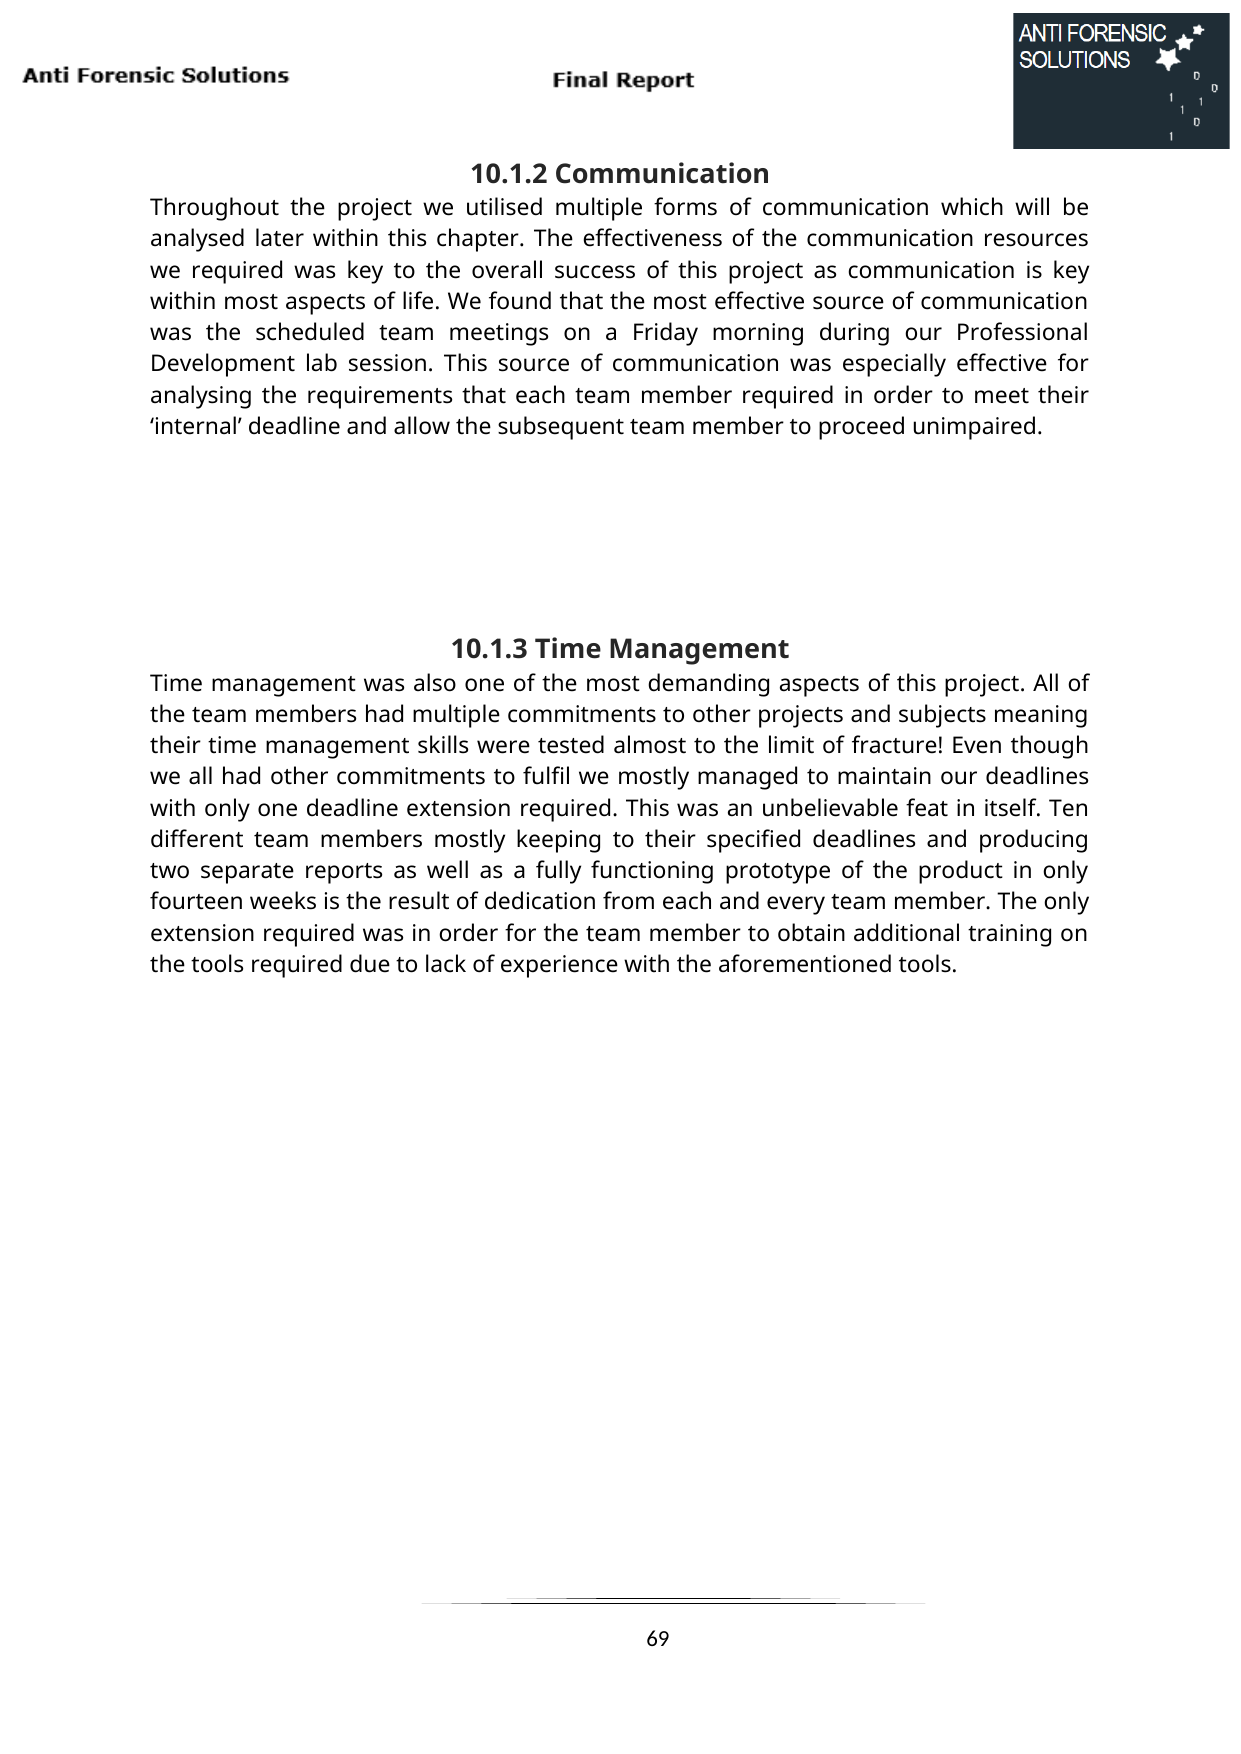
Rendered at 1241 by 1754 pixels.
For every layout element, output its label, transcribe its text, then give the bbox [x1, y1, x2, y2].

text Time management was also one of the most demanding aspects of this project. All of the team members had multiple commitments to other projects and subjects meaning their time management skills were tested almost to the limit of fracture! Even though we all had other commitments to fulfil we mostly managed to maintain our deadlines with only one deadline extension required. This was an unbelievable feat in itself. Ten different team members mostly keeping to their specified deadlines and producing two separate reports as well as a fully functioning prototype of the product in only fourteen weeks is the result of dedication from each and every team member. The only extension required was in order for the team member to obtain additional training on the tools required due to lack of experience with the aforementioned tools. [150, 666, 1090, 979]
picture [542, 59, 699, 100]
subtitle 10.1.2 Communication [150, 154, 1090, 191]
picture [1013, 13, 1230, 149]
text Throughout the project we utilised multiple forms of communication which will be analysed later within this chapter. The effectiveness of the communication resources we required was key to the overall success of this project as communication is key within most aspects of life. We found that the most effective source of communication was the scheduled team meetings on a Friday morning during our Professional Development lab session. This source of communication was especially effective for analysing the requirements that each team member required in order to meet their ‘internal’ deadline and allow the subsequent team member to proceed unimpaired. [150, 191, 1090, 441]
subtitle 10.1.3 Time Management [150, 629, 1090, 666]
picture [15, 59, 299, 94]
